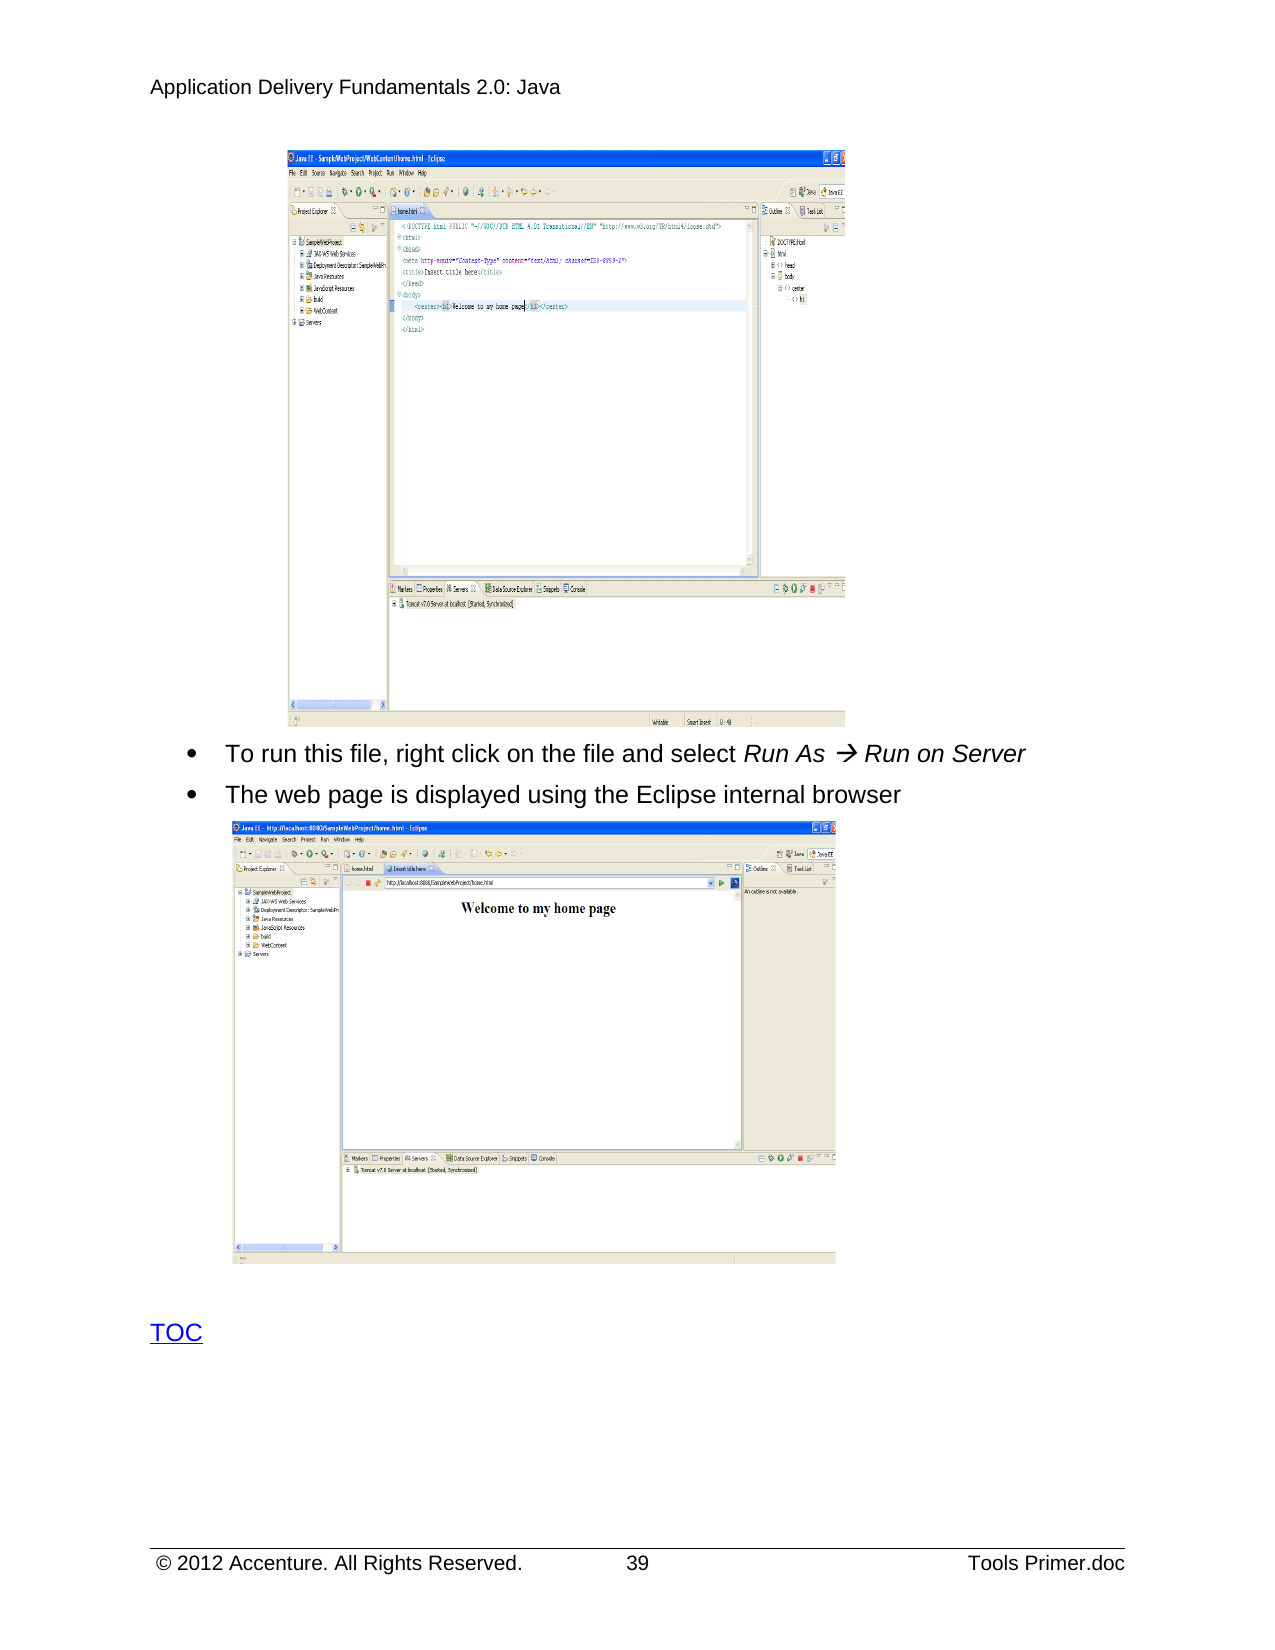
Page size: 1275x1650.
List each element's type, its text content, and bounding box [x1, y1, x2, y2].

text TOC [150, 1318, 1125, 1346]
list The web page is displayed using the Eclipse internal browser [187, 780, 1125, 809]
picture [287, 150, 846, 727]
picture [232, 821, 836, 1264]
list To run this file, right click on the file and select Run As Run on Server [187, 739, 1125, 768]
